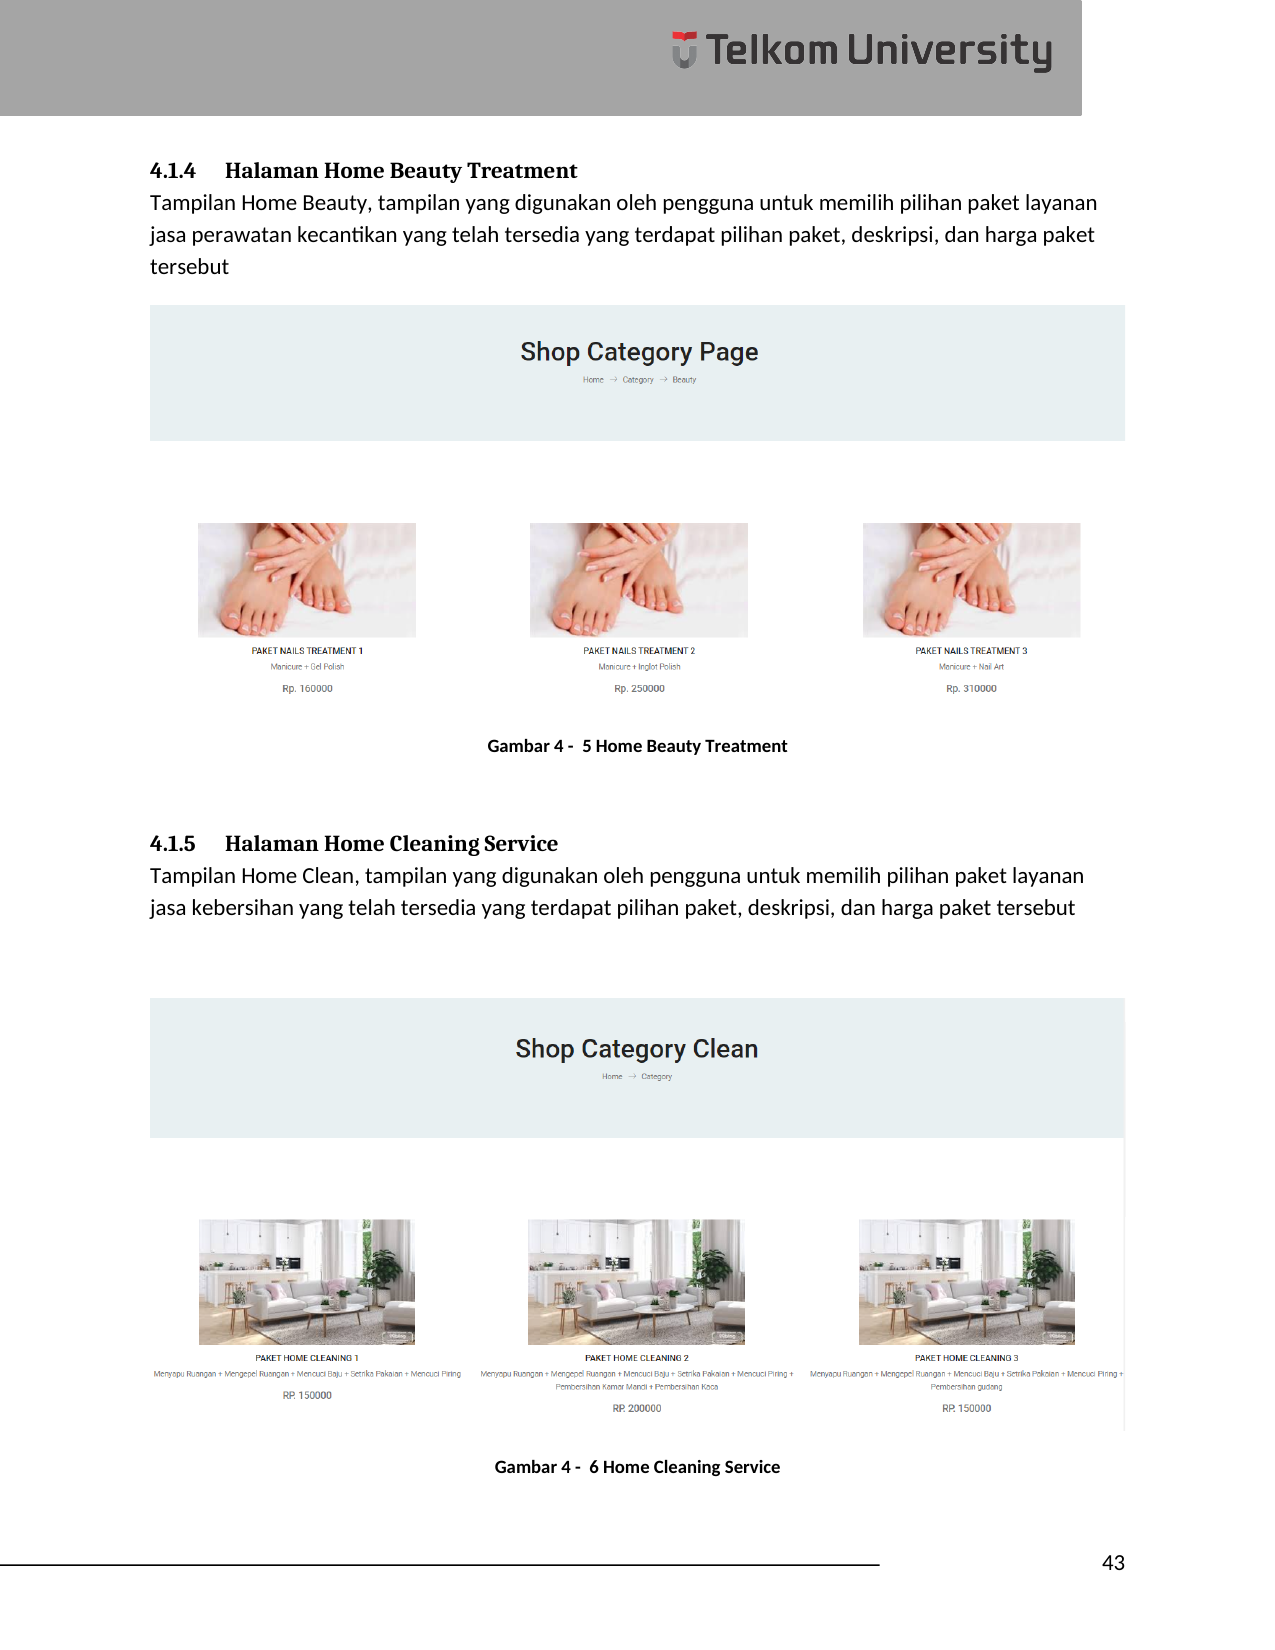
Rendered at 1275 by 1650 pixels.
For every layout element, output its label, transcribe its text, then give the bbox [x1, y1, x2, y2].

text Gambar 4 - 6 Home Cleaning Service [150, 1456, 1125, 1478]
subtitle Halaman Home Beauty Treatment [150, 158, 1125, 184]
subtitle Halaman Home Cleaning Service [150, 831, 1125, 857]
text Tampilan Home Beauty, tampilan yang digunakan oleh pengguna untuk memilih pilihan paket layanan jasa perawatan kecantikan yang telah tersedia yang terdapat pilihan paket, deskripsi, dan harga paket tersebut [150, 188, 1125, 280]
text Tampilan Home Clean, tampilan yang digunakan oleh pengguna untuk memilih pilihan paket layanan jasa kebersihan yang telah tersedia yang terdapat pilihan paket, deskripsi, dan harga paket tersebut [150, 861, 1125, 921]
text Gambar 4 - 5 Home Beauty Treatment [150, 734, 1125, 757]
picture [150, 998, 1125, 1431]
picture [672, 31, 1052, 73]
picture [150, 305, 1125, 709]
